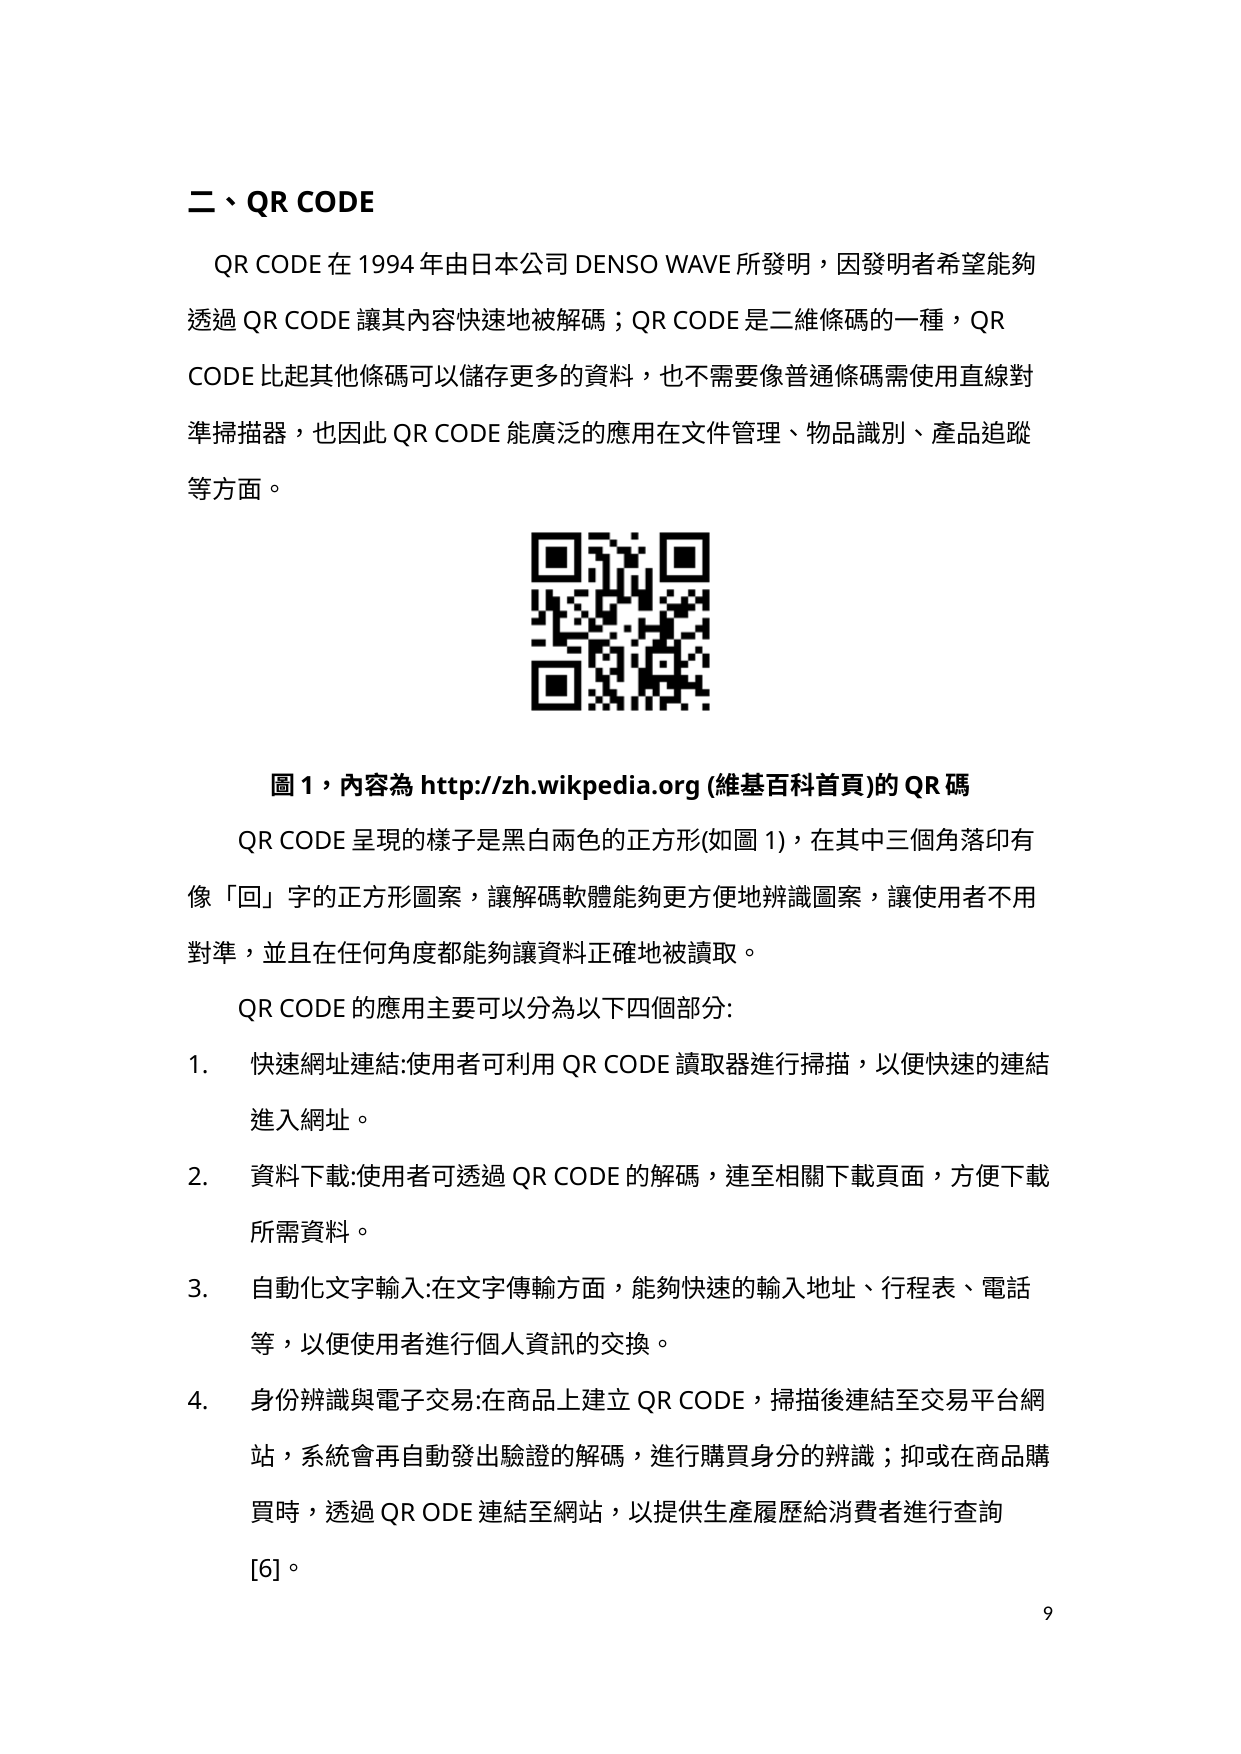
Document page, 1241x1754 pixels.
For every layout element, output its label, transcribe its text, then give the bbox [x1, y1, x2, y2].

picture [523, 524, 718, 724]
text 圖1，內容為 http://zh.wikpedia.org (維基百科首頁)的QR碼 [187, 764, 1053, 802]
text QR CODE呈現的樣子是黑白兩色的正方形(如圖1)，在其中三個角落印有像「回」字的正方形圖案，讓解碼軟體能夠更方便地辨識圖案，讓使用者不用對準，並且在任何角度都能夠讓資料正確地被讀取。 [187, 820, 1053, 970]
list 快速網址連結:使用者可利用QR CODE讀取器進行掃描，以便快速的連結進入網址。 [187, 1044, 1053, 1138]
text 二、QR CODE [187, 162, 1053, 237]
list 自動化文字輸入:在文字傳輸方面，能夠快速的輸入地址、行程表、電話等，以便使用者進行個人資訊的交換。 [187, 1268, 1053, 1361]
list 資料下載:使用者可透過QR CODE的解碼，連至相關下載頁面，方便下載所需資料。 [187, 1156, 1053, 1249]
text QR CODE在1994年由日本公司DENSO WAVE所發明，因發明者希望能夠透過QR CODE讓其內容快速地被解碼；QR CODE是二維條碼的一種，QR CODE比起其他條碼可以儲存更多的資料，也不需要像普通條碼需使用直線對準掃描器，也因此QR CODE能廣泛的應用在文件管理、物品識別、產品追蹤等方面。 [187, 244, 1053, 506]
list 身份辨識與電子交易:在商品上建立QR CODE，掃描後連結至交易平台網站，系統會再自動發出驗證的解碼，進行購買身分的辨識；抑或在商品購買時，透過QR ODE連結至網站，以提供生產履歷給消費者進行查詢[6]。 [187, 1379, 1053, 1586]
text QR CODE的應用主要可以分為以下四個部分: [187, 988, 1053, 1026]
